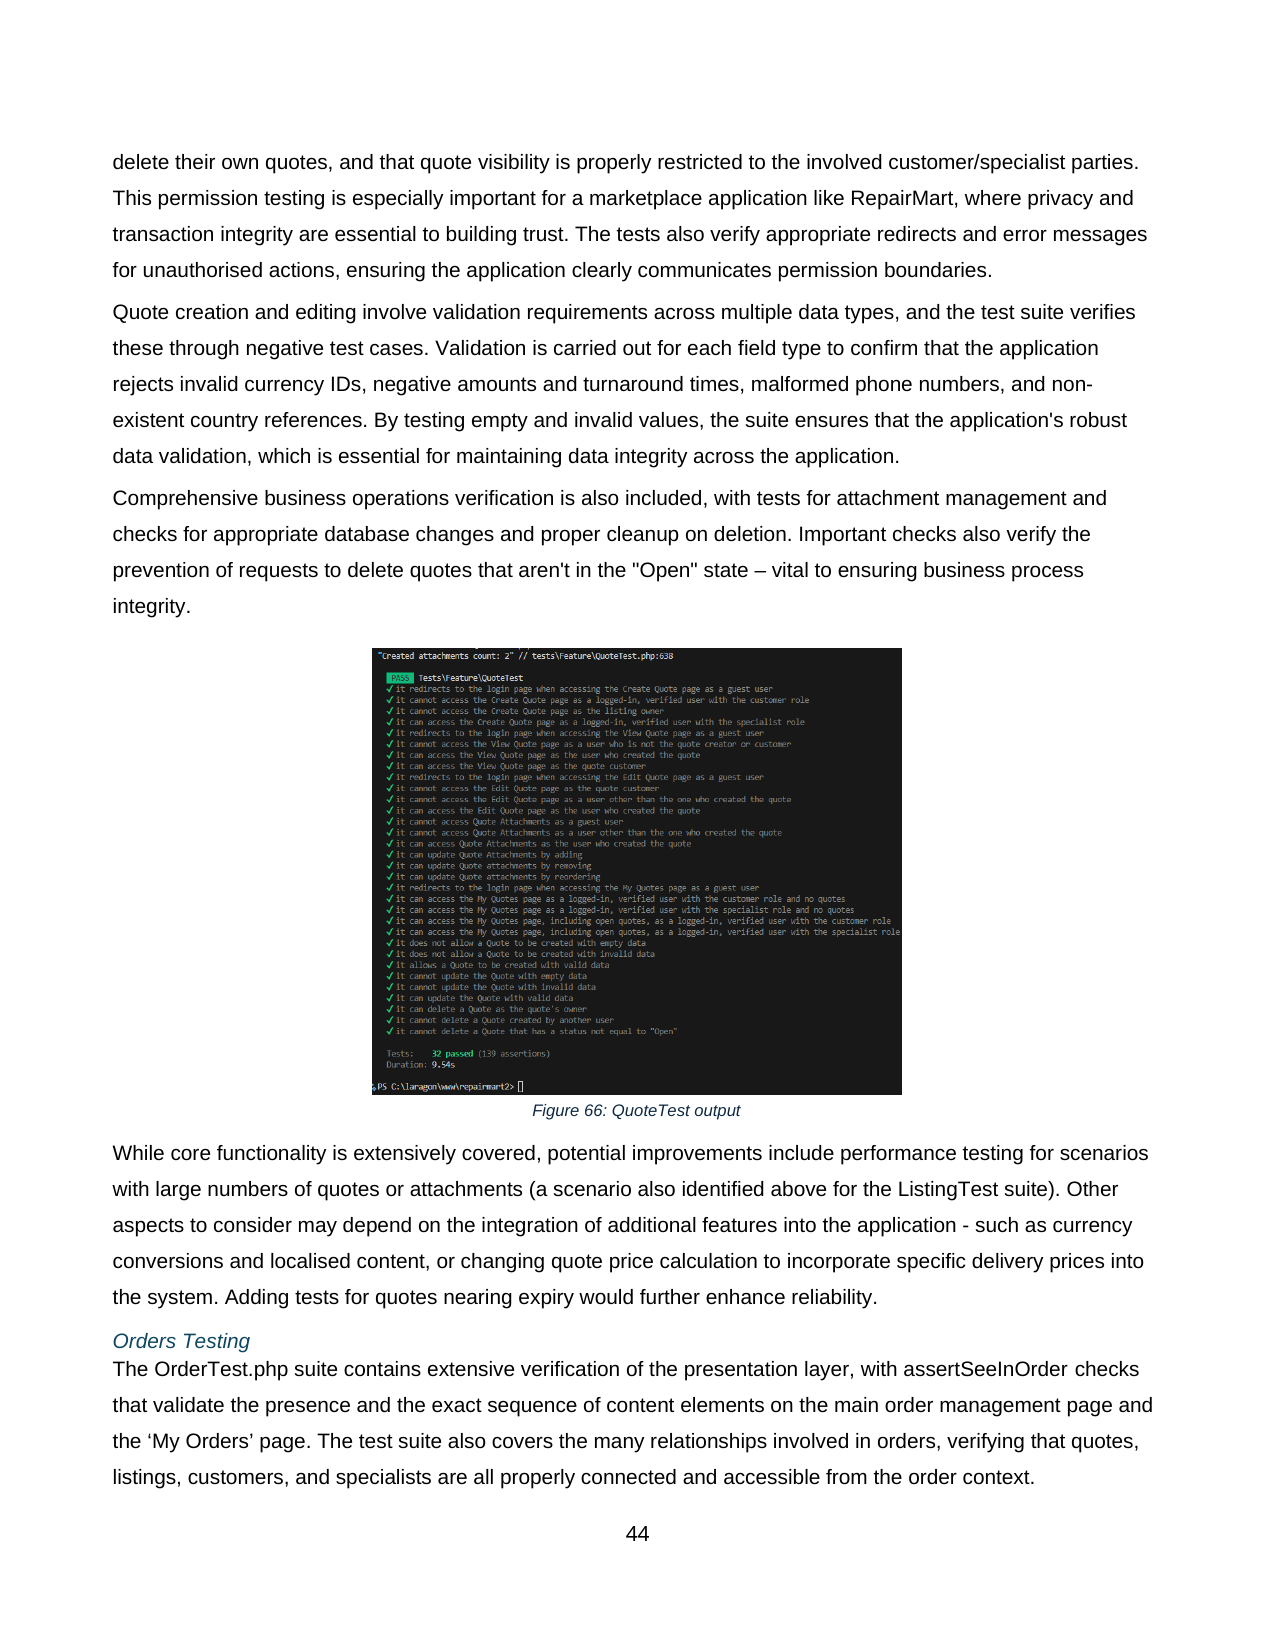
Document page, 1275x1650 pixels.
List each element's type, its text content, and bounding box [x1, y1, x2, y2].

table_cell Figure 66: QuoteTest output [113, 1101, 1161, 1141]
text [112, 150, 1162, 282]
subtitle Orders Testing [112, 1329, 1162, 1353]
text Comprehensive business operations verification is also included, with tests for attachment management and checks for appropriate database changes and proper cleanup on deletion. Important checks also verify the prevention of requests to delete quotes that aren't in the "Open" state – vital to ensuring business process integrity. [112, 486, 1162, 618]
text Quote creation and editing involve validation requirements across multiple data types, and the test suite verifies these through negative test cases. Validation is carried out for each field type to confirm that the application rejects invalid currency IDs, negative amounts and turnaround times, malformed phone numbers, and non-existent country references. By testing empty and invalid values, the suite ensures that the application's robust data validation, which is essential for maintaining data integrity across the application. [112, 300, 1162, 468]
text While core functionality is extensively covered, potential improvements include performance testing for scenarios with large numbers of quotes or attachments (a scenario also identified above for the ListingTest suite). Other aspects to consider may depend on the integration of additional features into the application - such as currency conversions and localised content, or changing quote price calculation to incorporate specific delivery prices into the system. Adding tests for quotes nearing expiry would further enhance reliability. [112, 1141, 1162, 1309]
text The OrderTest.php suite contains extensive verification of the presentation layer, with assertSeeInOrder checks that validate the presence and the exact sequence of content elements on the main order management page and the ‘My Orders’ page. The test suite also covers the many relationships involved in orders, verifying that quotes, listings, customers, and specialists are all properly connected and accessible from the order context. [112, 1357, 1162, 1489]
picture [372, 648, 902, 1095]
table_header [113, 636, 1161, 1101]
